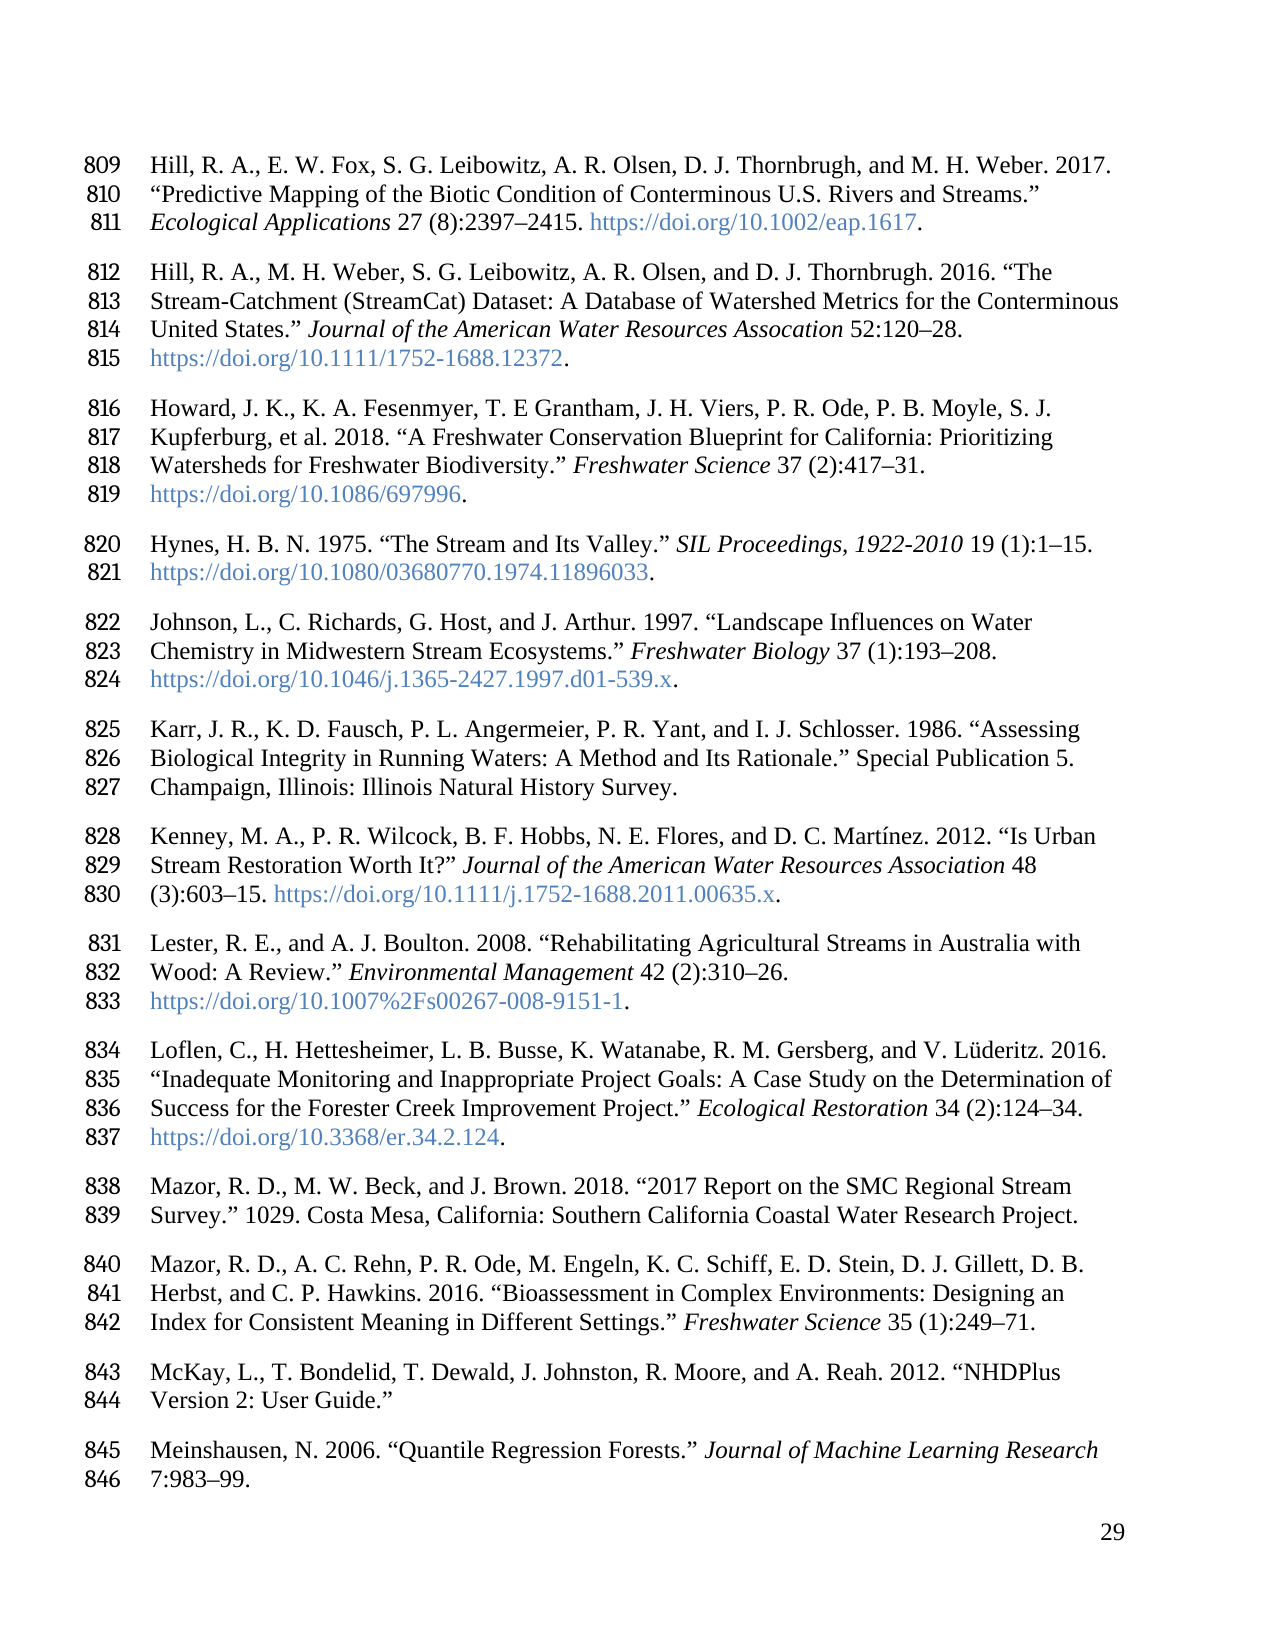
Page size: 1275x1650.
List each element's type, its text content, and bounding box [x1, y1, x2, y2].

text Kenney, M. A., P. R. Wilcock, B. F. Hobbs, N. E. Flores, and D. C. Martínez. 2012. “Is Urban Stream Restoration Worth It?” Journal of the American Water Resources Association 48 (3):603–15. https://doi.org/10.1111/j.1752-1688.2011.00635.x. [150, 821, 1125, 907]
text Mazor, R. D., M. W. Beck, and J. Brown. 2018. “2017 Report on the SMC Regional Stream Survey.” 1029. Costa Mesa, California: Southern California Coastal Water Research Project. [150, 1171, 1125, 1229]
text Meinshausen, N. 2006. “Quantile Regression Forests.” Journal of Machine Learning Research 7:983–99. [150, 1435, 1125, 1492]
text Johnson, L., C. Richards, G. Host, and J. Arthur. 1997. “Landscape Influences on Water Chemistry in Midwestern Stream Ecosystems.” Freshwater Biology 37 (1):193–208. https://doi.org/10.1046/j.1365-2427.1997.d01-539.x. [150, 607, 1125, 693]
text Mazor, R. D., A. C. Rehn, P. R. Ode, M. Engeln, K. C. Schiff, E. D. Stein, D. J. Gillett, D. B. Herbst, and C. P. Hawkins. 2016. “Bioassessment in Complex Environments: Designing an Index for Consistent Meaning in Different Settings.” Freshwater Science 35 (1):249–71. [150, 1249, 1125, 1336]
text Howard, J. K., K. A. Fesenmyer, T. E Grantham, J. H. Viers, P. R. Ode, P. B. Moyle, S. J. Kupferburg, et al. 2018. “A Freshwater Conservation Blueprint for California: Prioritizing Watersheds for Freshwater Biodiversity.” Freshwater Science 37 (2):417–31. https://doi.org/10.1086/697996. [150, 393, 1125, 508]
text Hill, R. A., M. H. Weber, S. G. Leibowitz, A. R. Olsen, and D. J. Thornbrugh. 2016. “The Stream-Catchment (StreamCat) Dataset: A Database of Watershed Metrics for the Conterminous United States.” Journal of the American Water Resources Assocation 52:120–28. https://doi.org/10.1111/1752-1688.12372. [150, 257, 1125, 372]
text Hill, R. A., E. W. Fox, S. G. Leibowitz, A. R. Olsen, D. J. Thornbrugh, and M. H. Weber. 2017. “Predictive Mapping of the Biotic Condition of Conterminous U.S. Rivers and Streams.” Ecological Applications 27 (8):2397–2415. https://doi.org/10.1002/eap.1617. [150, 150, 1125, 236]
text Hynes, H. B. N. 1975. “The Stream and Its Valley.” SIL Proceedings, 1922-2010 19 (1):1–15. https://doi.org/10.1080/03680770.1974.11896033. [150, 529, 1125, 586]
text Loflen, C., H. Hettesheimer, L. B. Busse, K. Watanabe, R. M. Gersberg, and V. Lüderitz. 2016. “Inadequate Monitoring and Inappropriate Project Goals: A Case Study on the Determination of Success for the Forester Creek Improvement Project.” Ecological Restoration 34 (2):124–34. https://doi.org/10.3368/er.34.2.124. [150, 1035, 1125, 1150]
text Karr, J. R., K. D. Fausch, P. L. Angermeier, P. R. Yant, and I. J. Schlosser. 1986. “Assessing Biological Integrity in Running Waters: A Method and Its Rationale.” Special Publication 5. Champaign, Illinois: Illinois Natural History Survey. [150, 714, 1125, 800]
text Lester, R. E., and A. J. Boulton. 2008. “Rehabilitating Agricultural Streams in Australia with Wood: A Review.” Environmental Management 42 (2):310–26. https://doi.org/10.1007%2Fs00267-008-9151-1. [150, 928, 1125, 1014]
text McKay, L., T. Bondelid, T. Dewald, J. Johnston, R. Moore, and A. Reah. 2012. “NHDPlus Version 2: User Guide.” [150, 1357, 1125, 1414]
